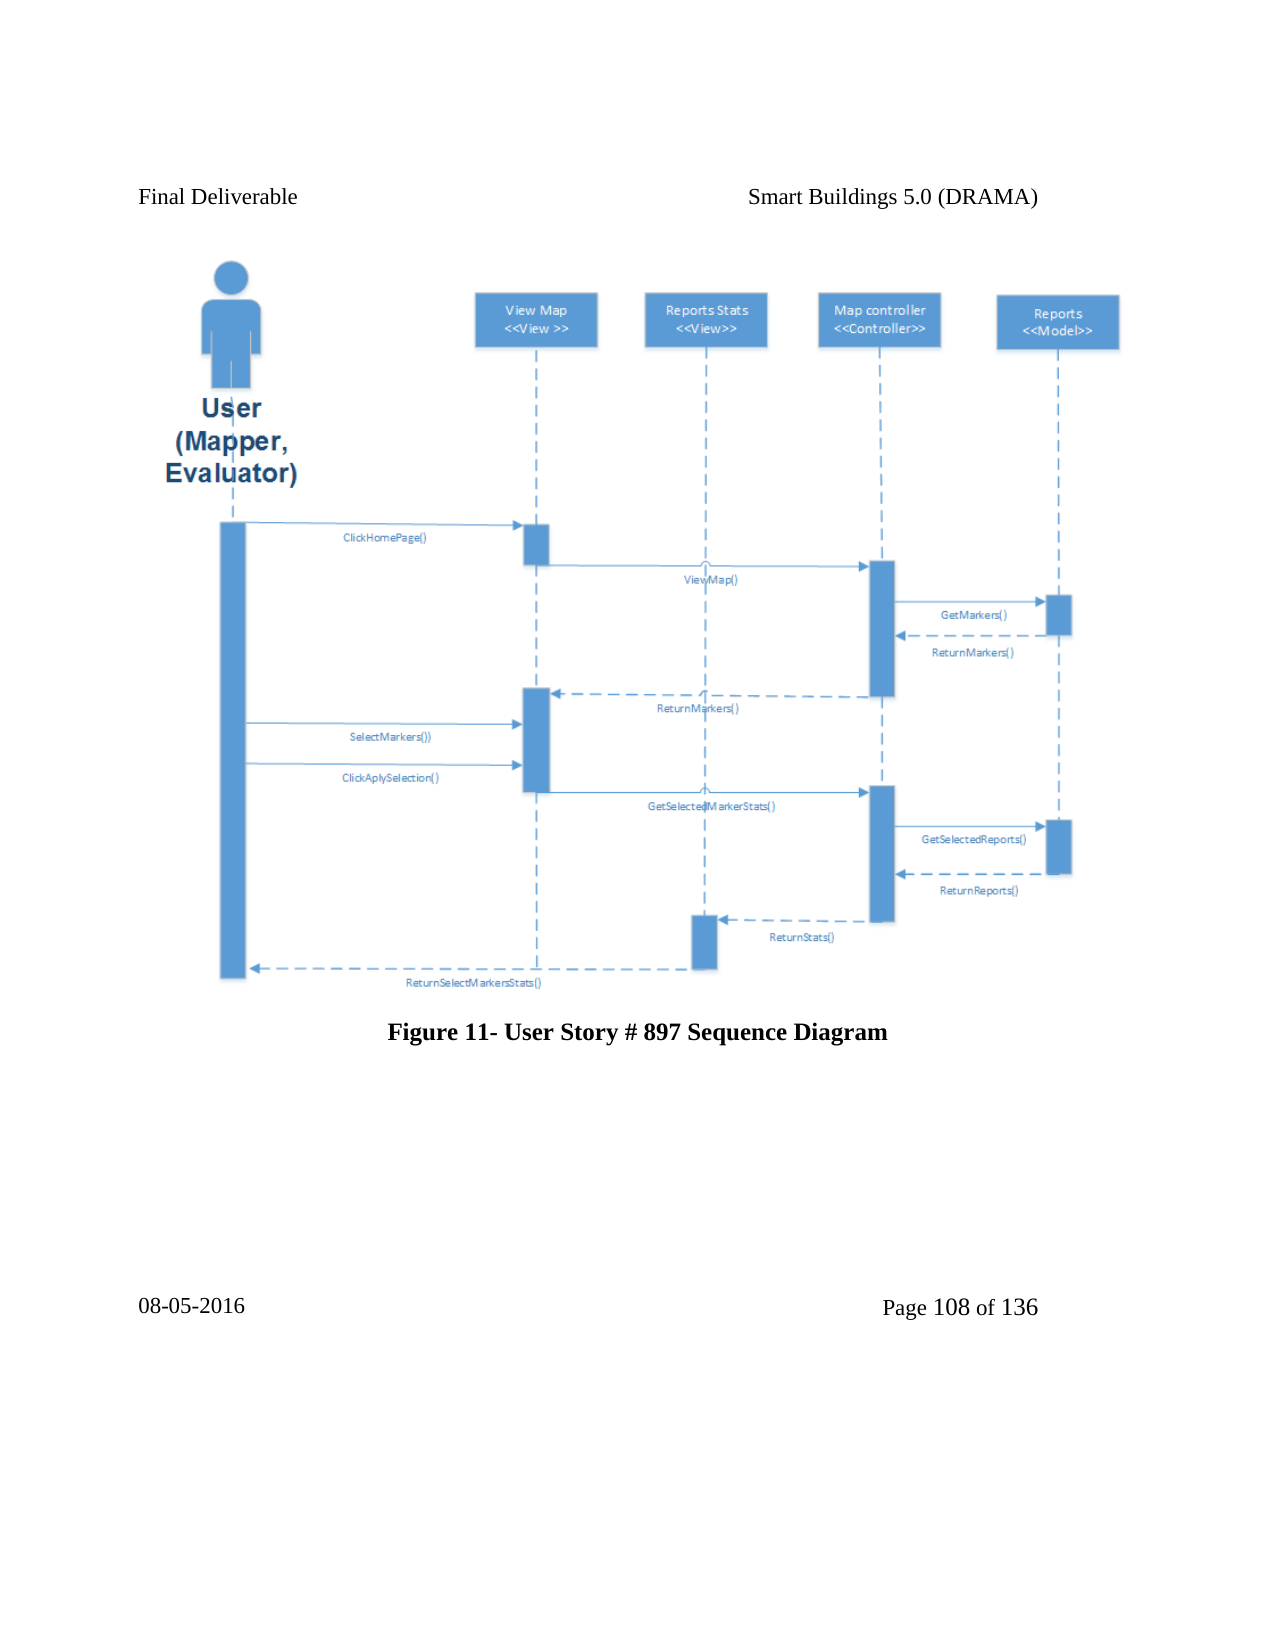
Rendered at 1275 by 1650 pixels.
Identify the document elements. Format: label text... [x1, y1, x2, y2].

picture [150, 258, 1125, 997]
subtitle Figure 11- User Story # 897 Sequence Diagram [150, 1017, 1125, 1046]
